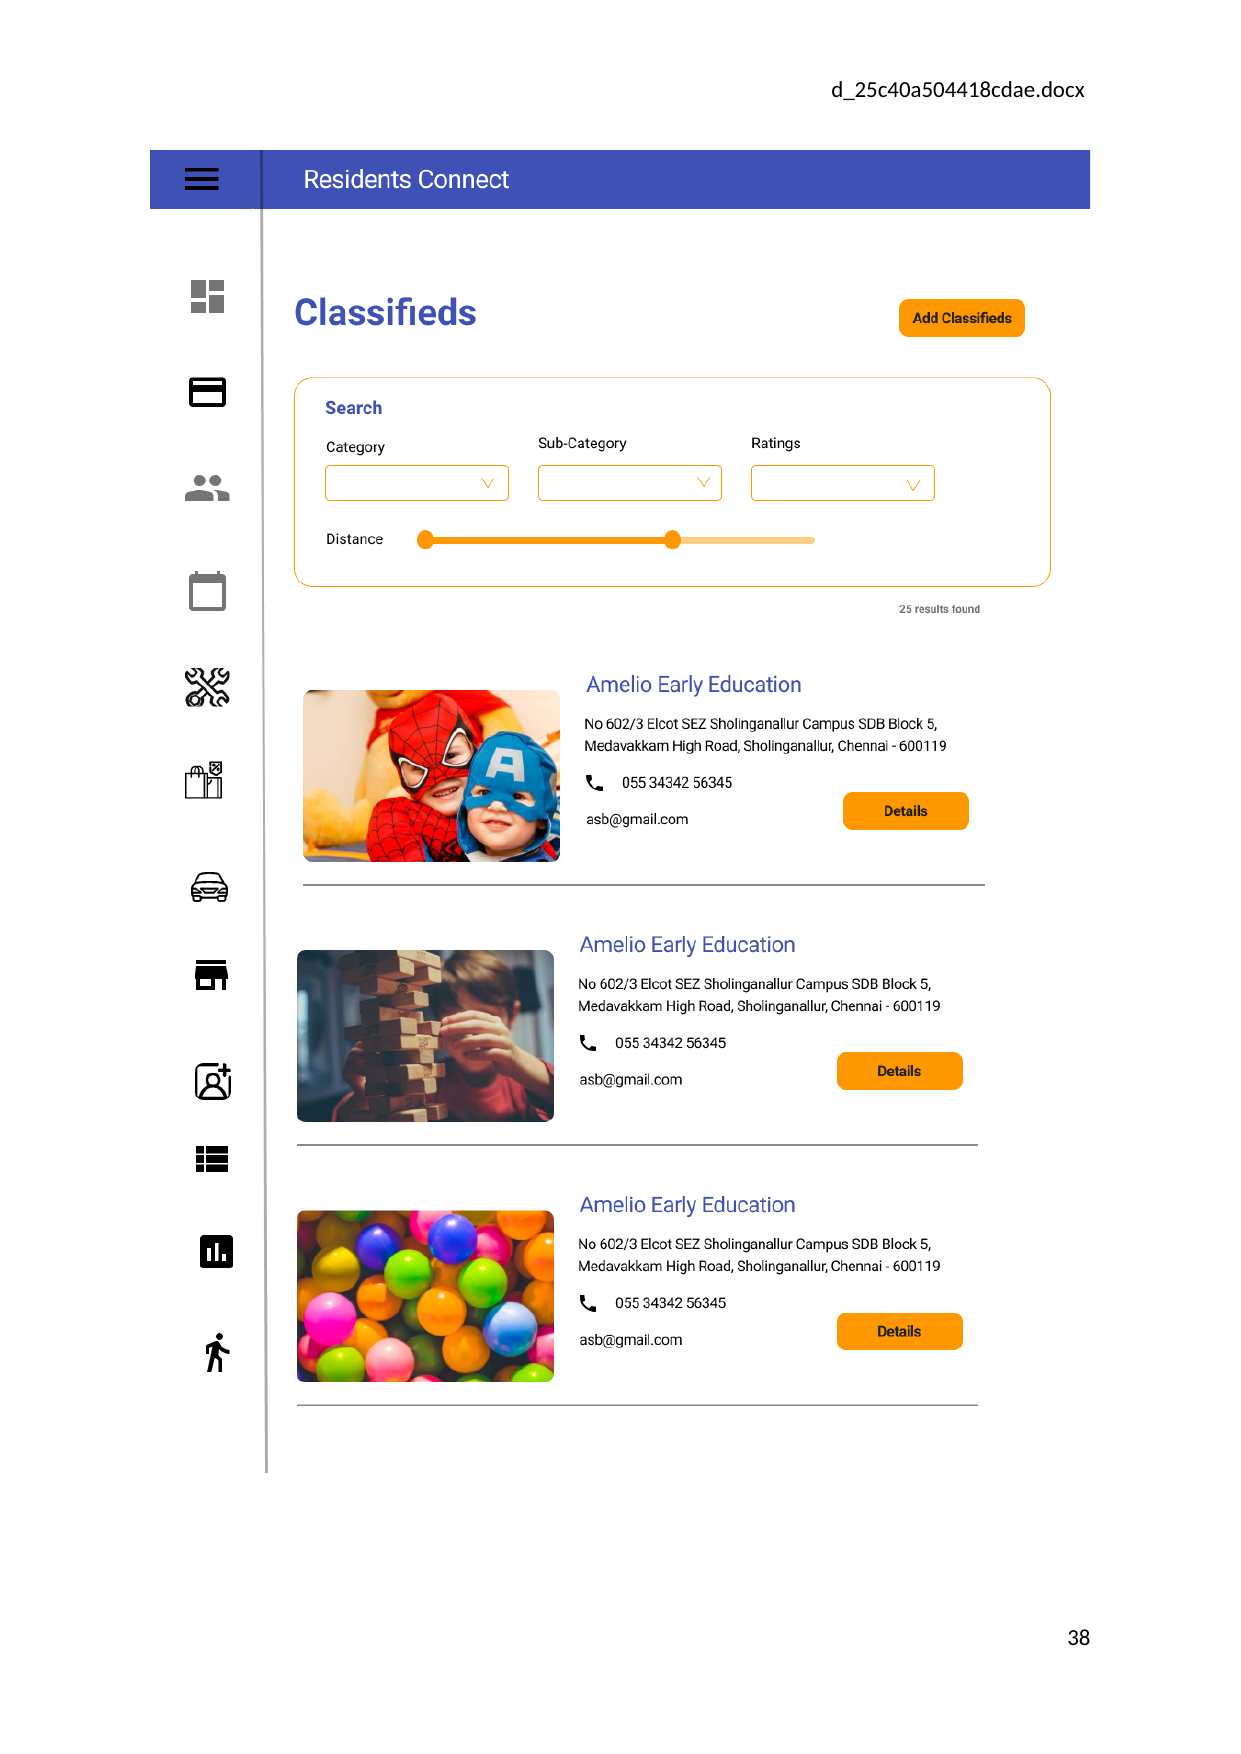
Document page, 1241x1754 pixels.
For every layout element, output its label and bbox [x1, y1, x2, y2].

picture [150, 150, 1091, 1473]
